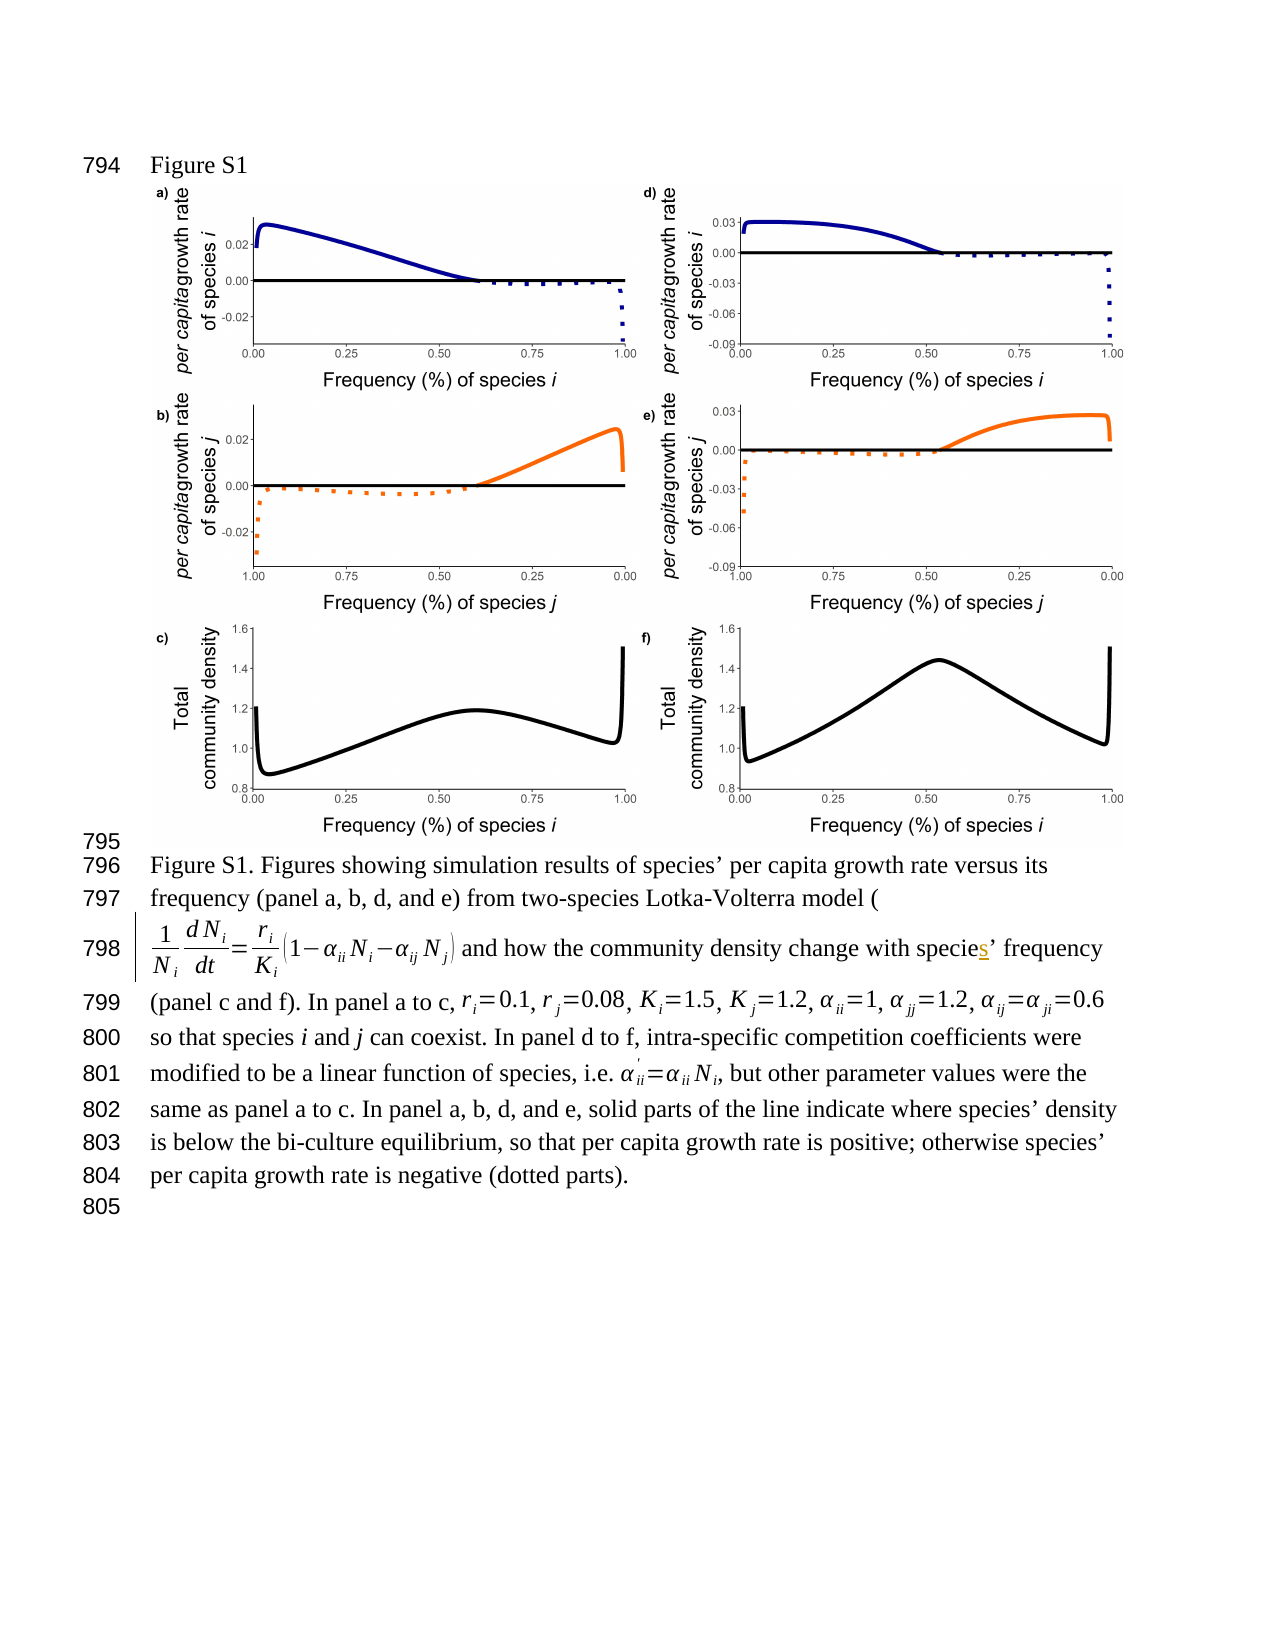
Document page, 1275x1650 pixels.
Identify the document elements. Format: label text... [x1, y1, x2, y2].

picture [150, 182, 1124, 850]
text Figure S1. Figures showing simulation results of species’ per capita growth rate versus its frequency (panel a, b, d, and e) from two-species Lotka-Volterra model ( and how the community density change with specie’ frequency (panel c and f). In panel a to c, , , , , , , so that species i and j can coexist. In panel d to f, intra-specific competition coefficients were modified to be a linear function of species, i.e. , but other parameter values were the same as panel a to c. In panel a, b, d, and e, solid parts of the line indicate where species’ density is below the bi-culture equilibrium, so that per capita growth rate is positive; otherwise species’ per capita growth rate is negative (dotted parts). [150, 850, 1125, 1189]
